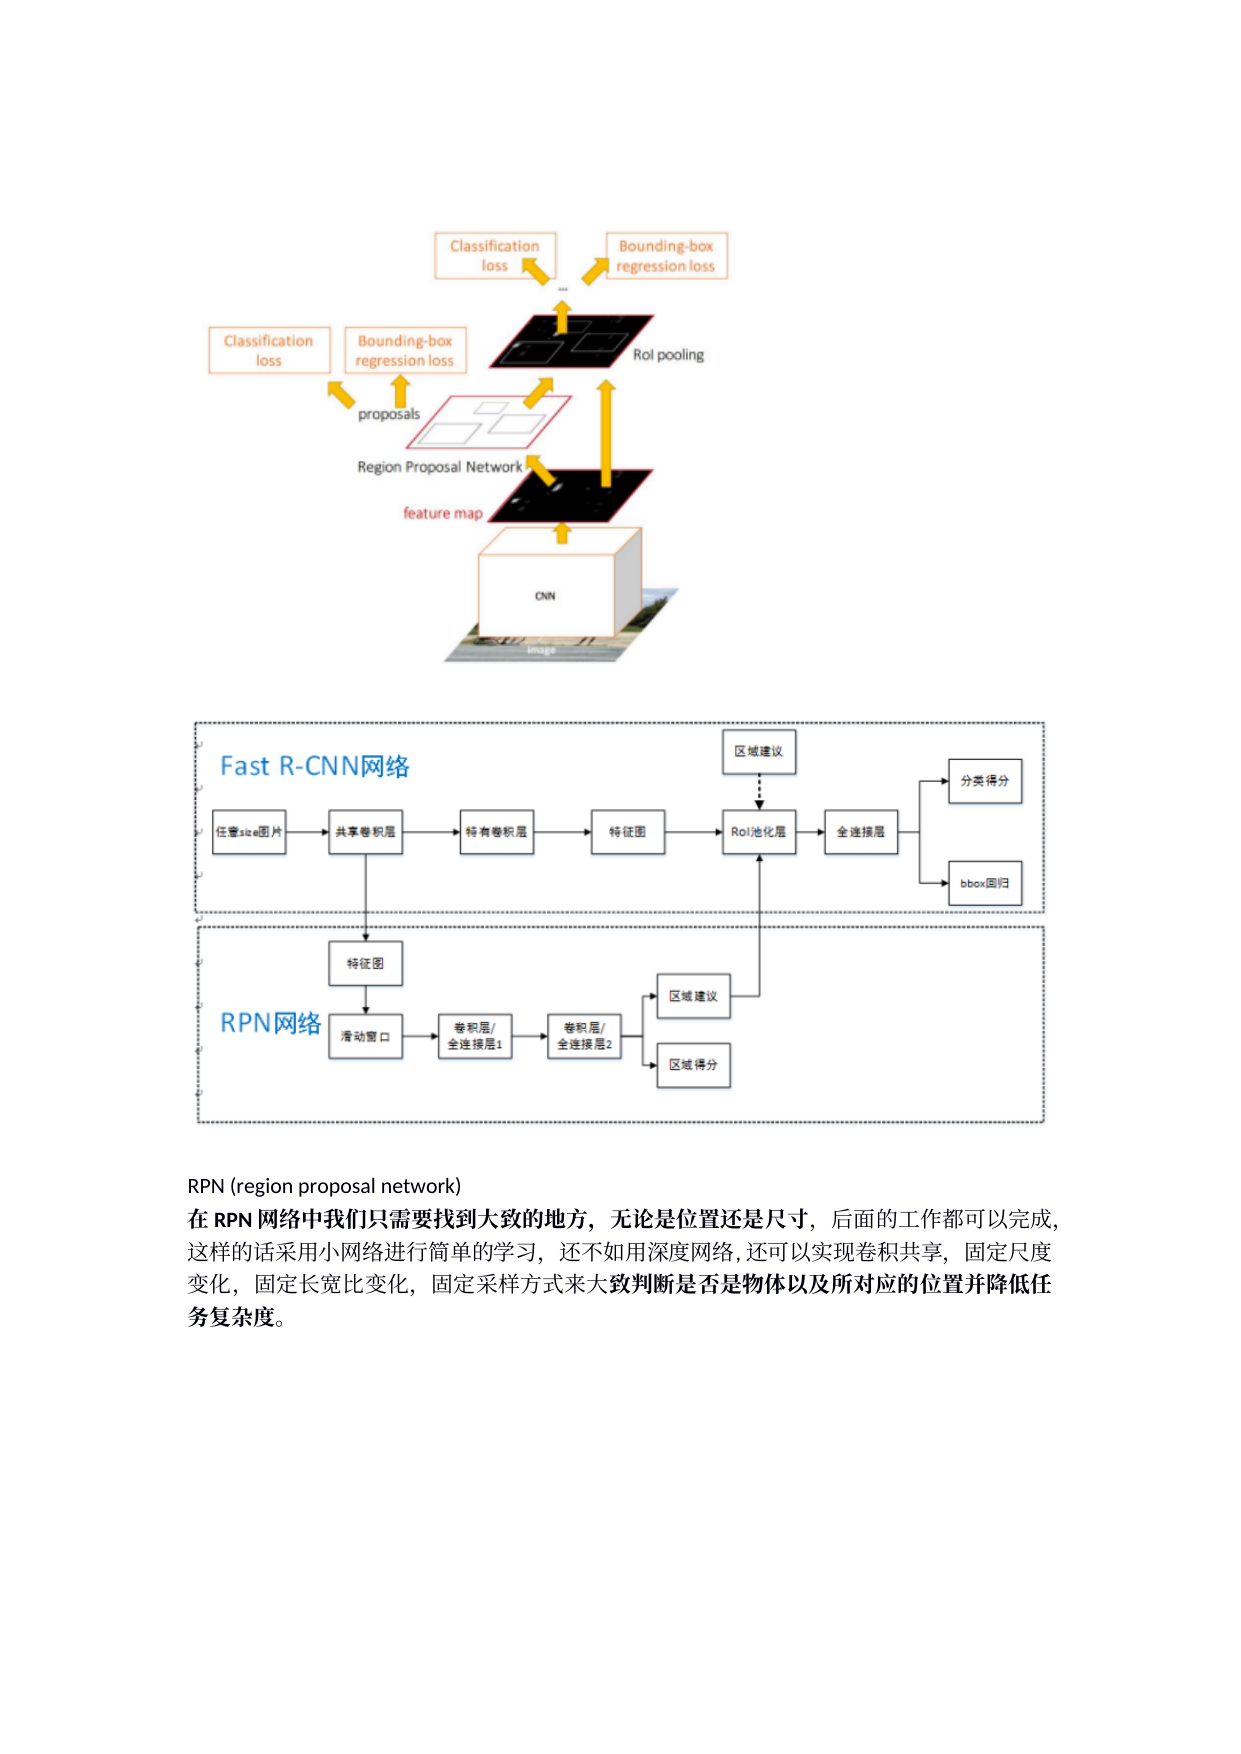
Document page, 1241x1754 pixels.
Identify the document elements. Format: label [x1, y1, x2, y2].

picture [187, 714, 1053, 1130]
picture [187, 162, 796, 712]
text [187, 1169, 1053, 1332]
